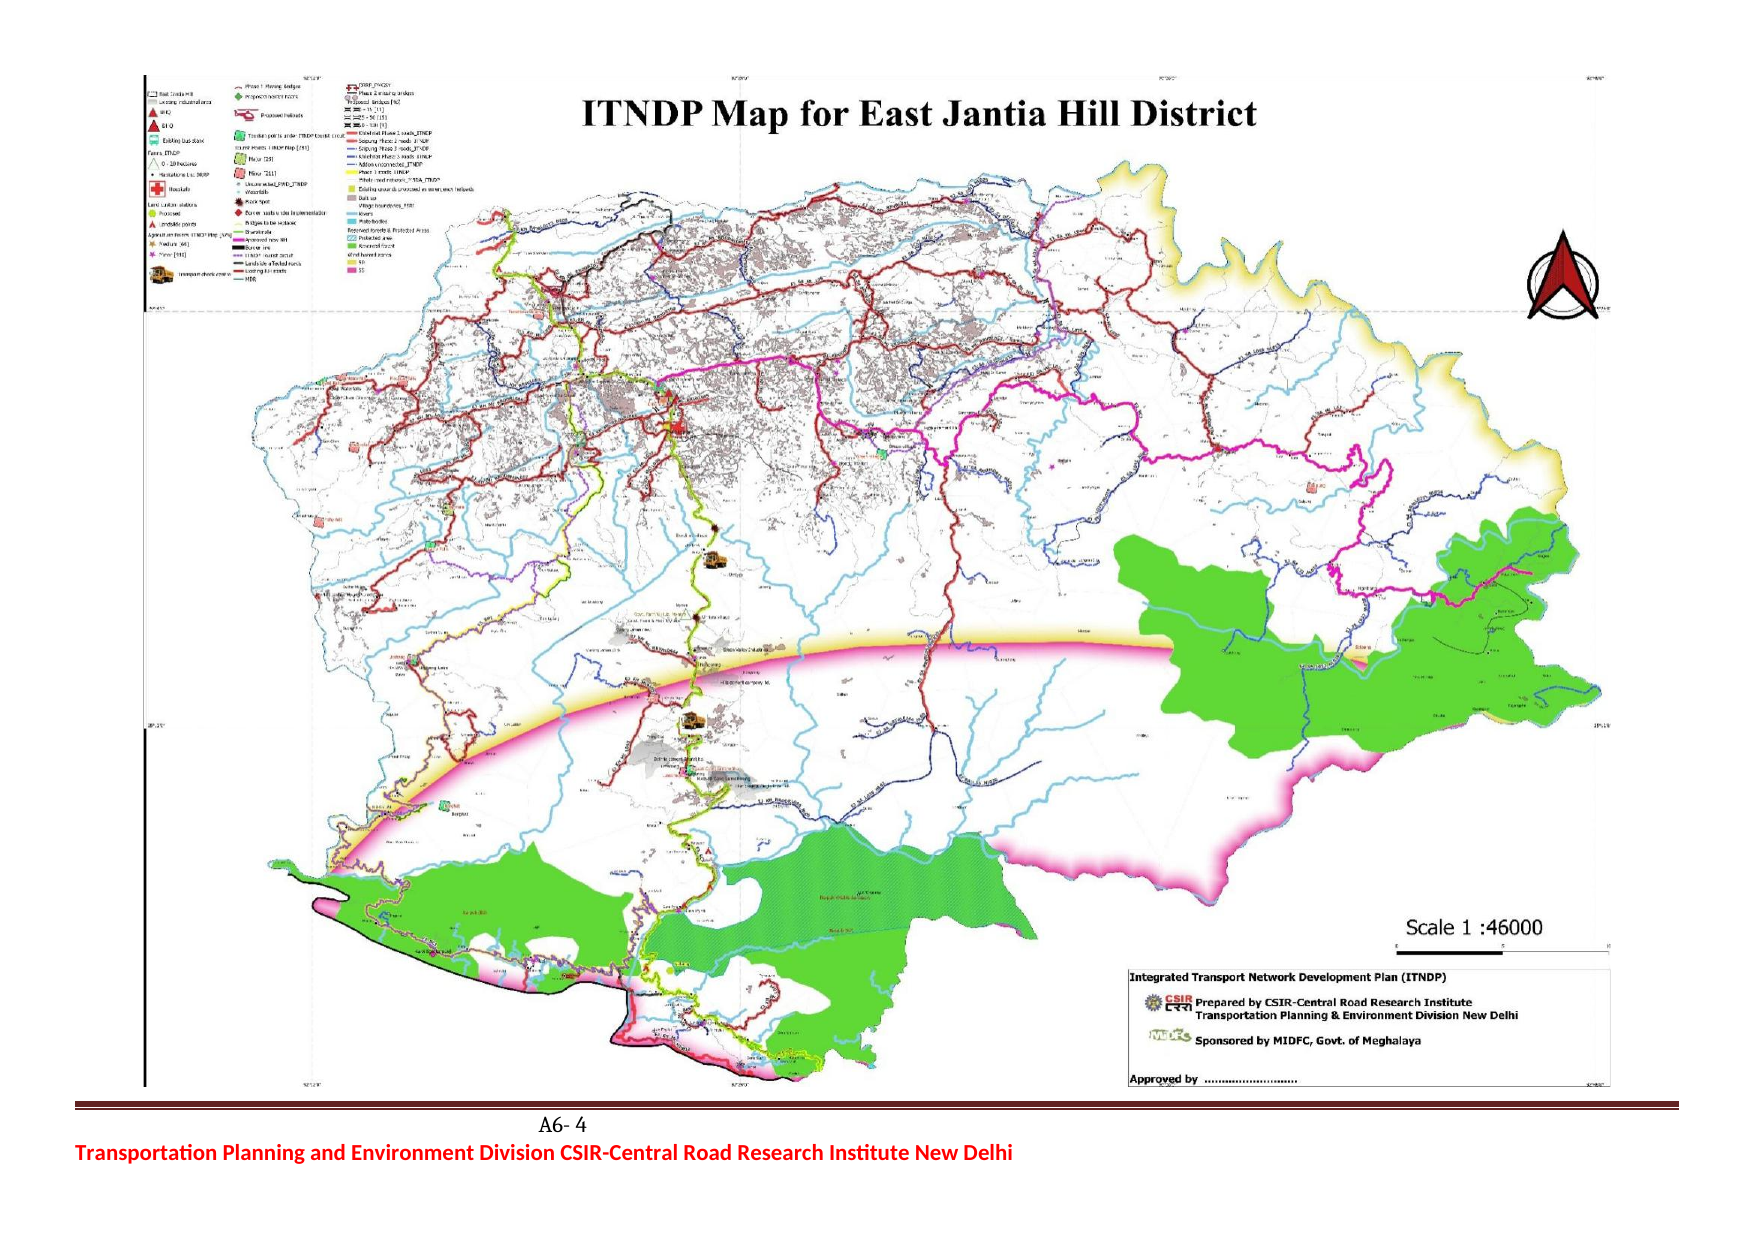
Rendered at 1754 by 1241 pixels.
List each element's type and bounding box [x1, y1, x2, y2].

picture [143, 75, 1611, 1087]
